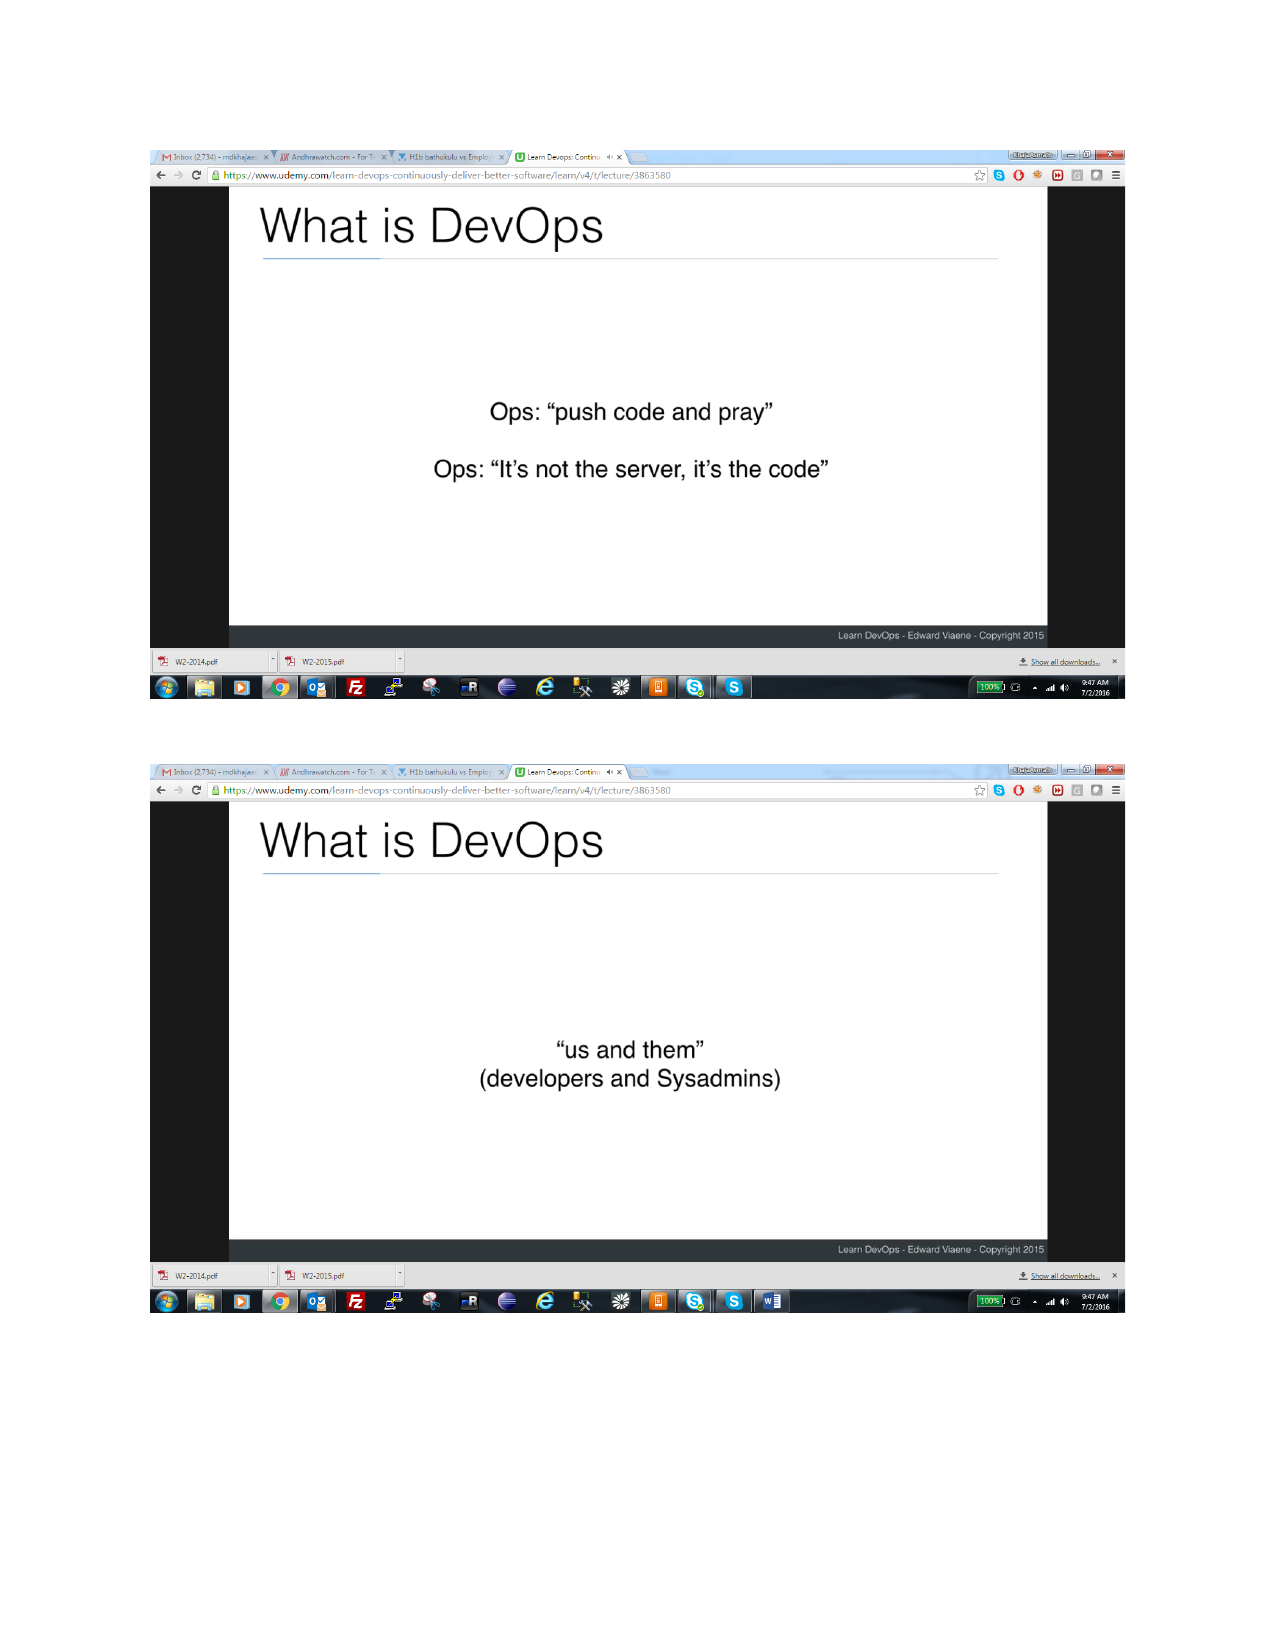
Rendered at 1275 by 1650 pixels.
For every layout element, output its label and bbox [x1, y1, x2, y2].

picture [150, 150, 1125, 699]
picture [150, 764, 1125, 1313]
